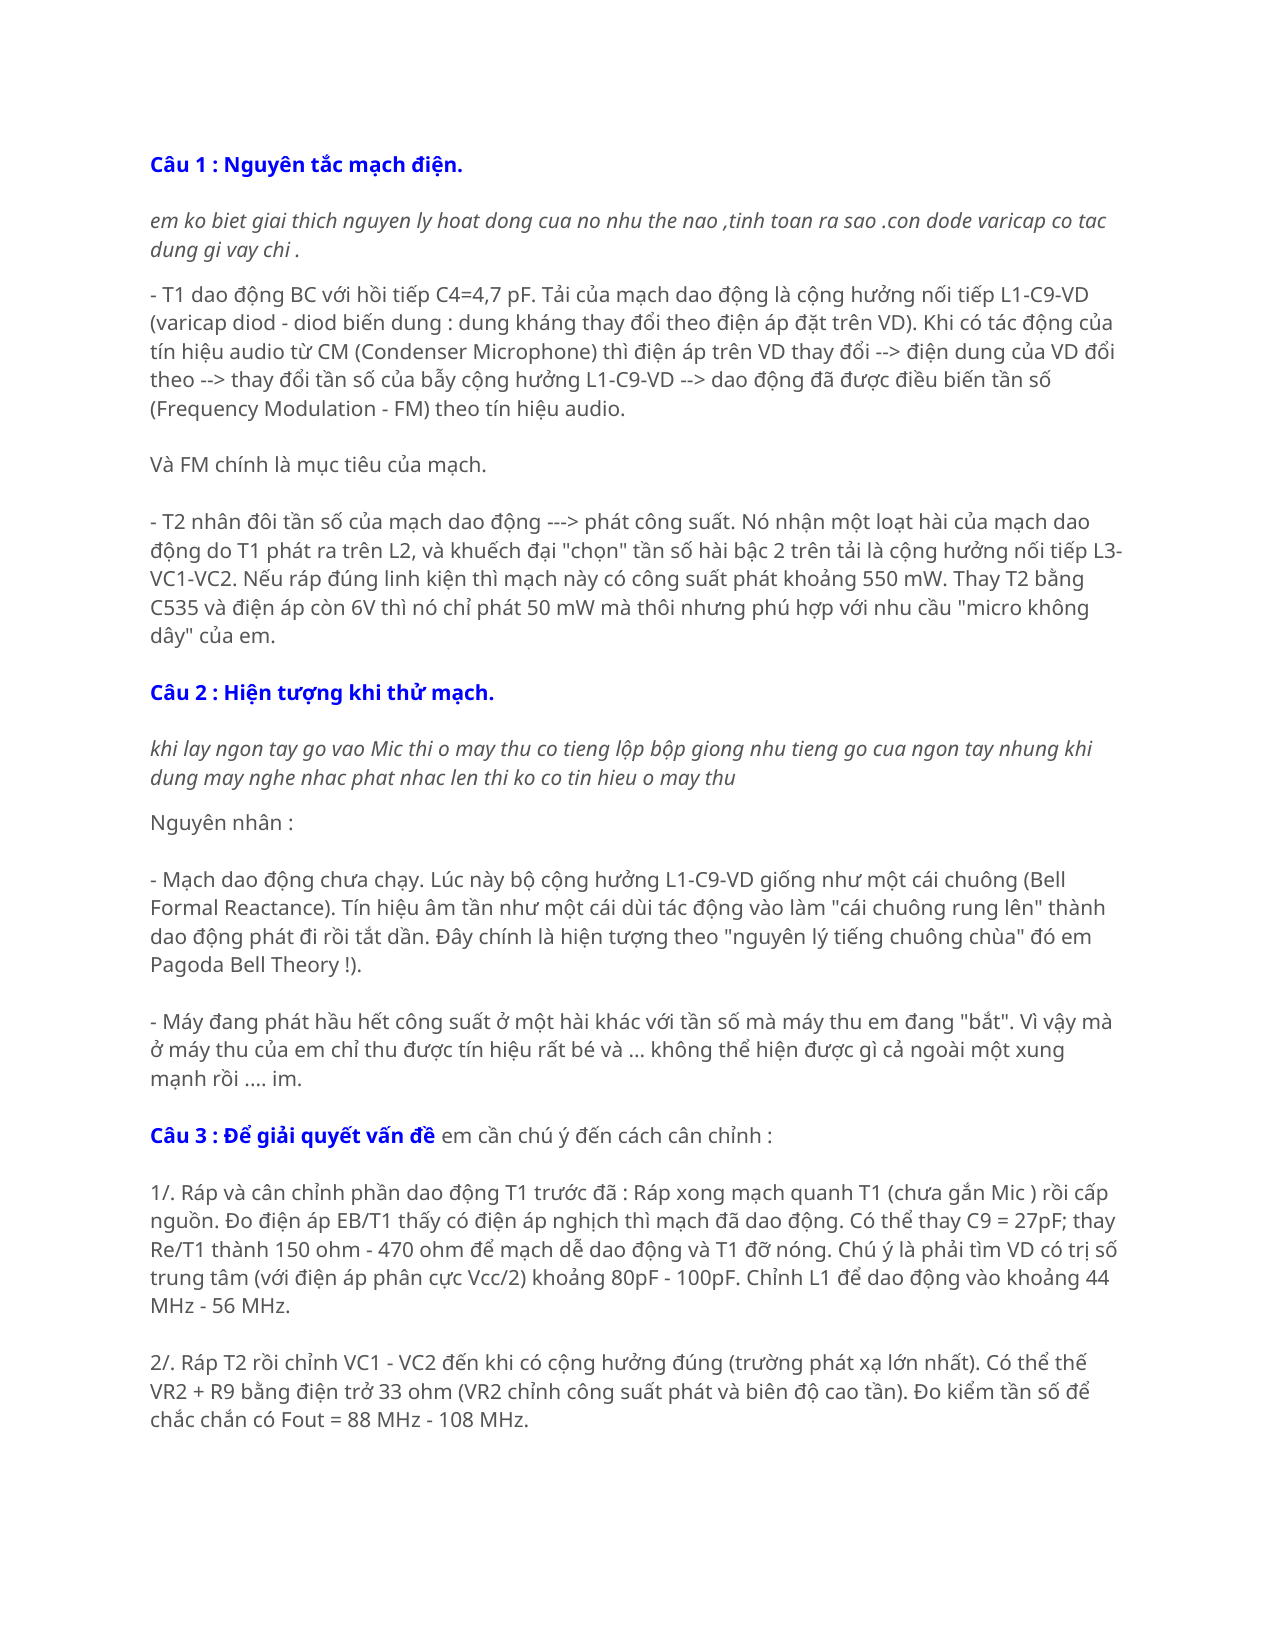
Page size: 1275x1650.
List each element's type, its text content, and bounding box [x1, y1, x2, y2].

text khi lay ngon tay go vao Mic thi o may thu co tieng lộp bộp giong nhu tieng go cua ngon tay nhung khi dung may nghe nhac phat nhac len thi ko co tin hieu o may thu [150, 734, 1125, 791]
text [150, 150, 1125, 206]
text em ko biet giai thich nguyen ly hoat dong cua no nhu the nao ,tinh toan ra sao .con dode varicap co tac dung gi vay chi . [150, 206, 1125, 263]
text - T1 dao động BC với hồi tiếp C4=4,7 pF. Tải của mạch dao động là cộng hưởng nối tiếp L1-C9-VD (varicap diod - diod biến dung : dung kháng thay đổi theo điện áp đặt trên VD). Khi có tác động của tín hiệu audio từ CM (Condenser Microphone) thì điện áp trên VD thay đổi --> điện dung của VD đổi theo --> thay đổi tần số của bẫy cộng hưởng L1-C9-VD --> dao động đã được điều biến tần số (Frequency Modulation - FM) theo tín hiệu audio. Và FM chính là mục tiêu của mạch. - T2 nhân đôi tần số của mạch dao động ---> phát công suất. Nó nhận một loạt hài của mạch dao động do T1 phát ra trên L2, và khuếch đại "chọn" tần số hài bậc 2 trên tải là cộng hưởng nối tiếp L3-VC1-VC2. Nếu ráp đúng linh kiện thì mạch này có công suất phát khoảng 550 mW. Thay T2 bằng C535 và điện áp còn 6V thì nó chỉ phát 50 mW mà thôi nhưng phú hợp với nhu cầu "micro không dây" của em. Câu 2 : Hiện tượng khi thử mạch. [150, 280, 1125, 734]
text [150, 808, 1125, 1462]
